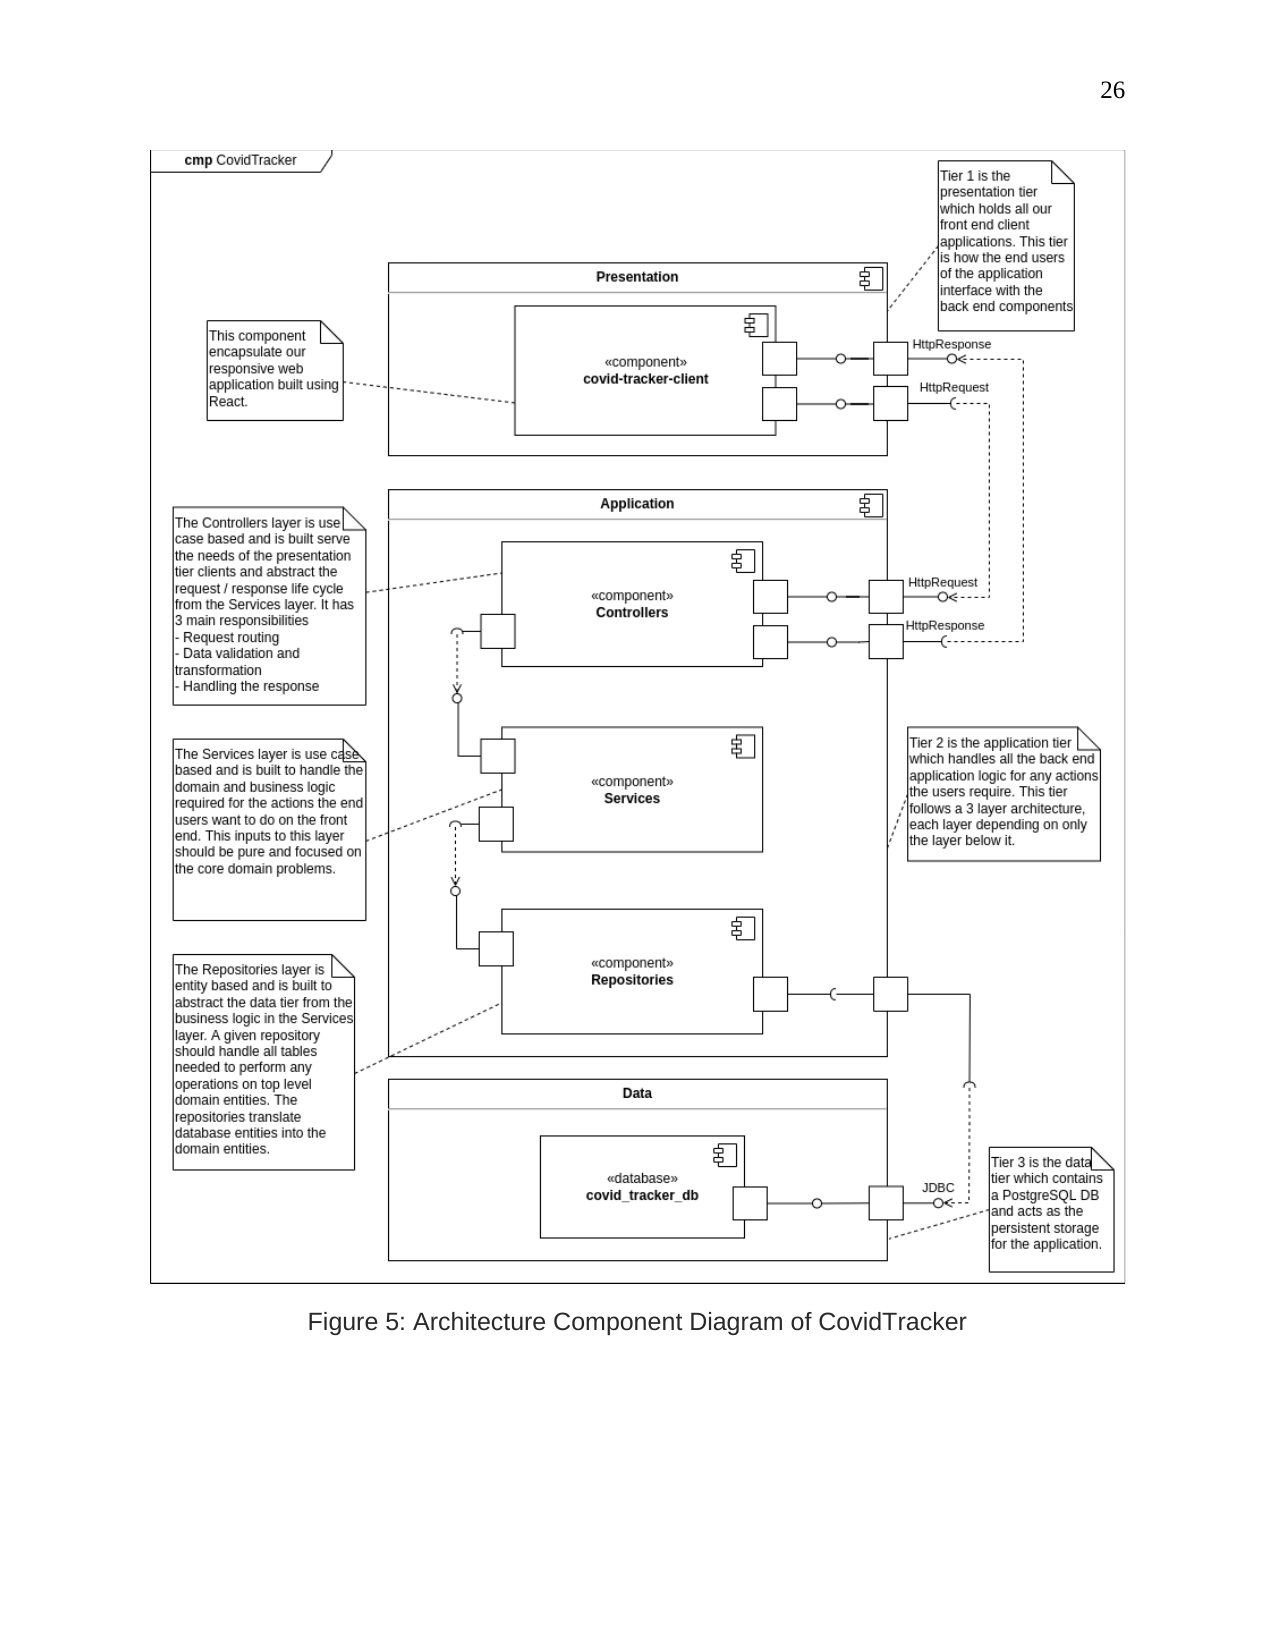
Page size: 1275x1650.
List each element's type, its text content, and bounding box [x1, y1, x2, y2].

picture [150, 150, 1125, 1284]
text Figure 5: Architecture Component Diagram of CovidTracker [150, 1306, 1125, 1335]
